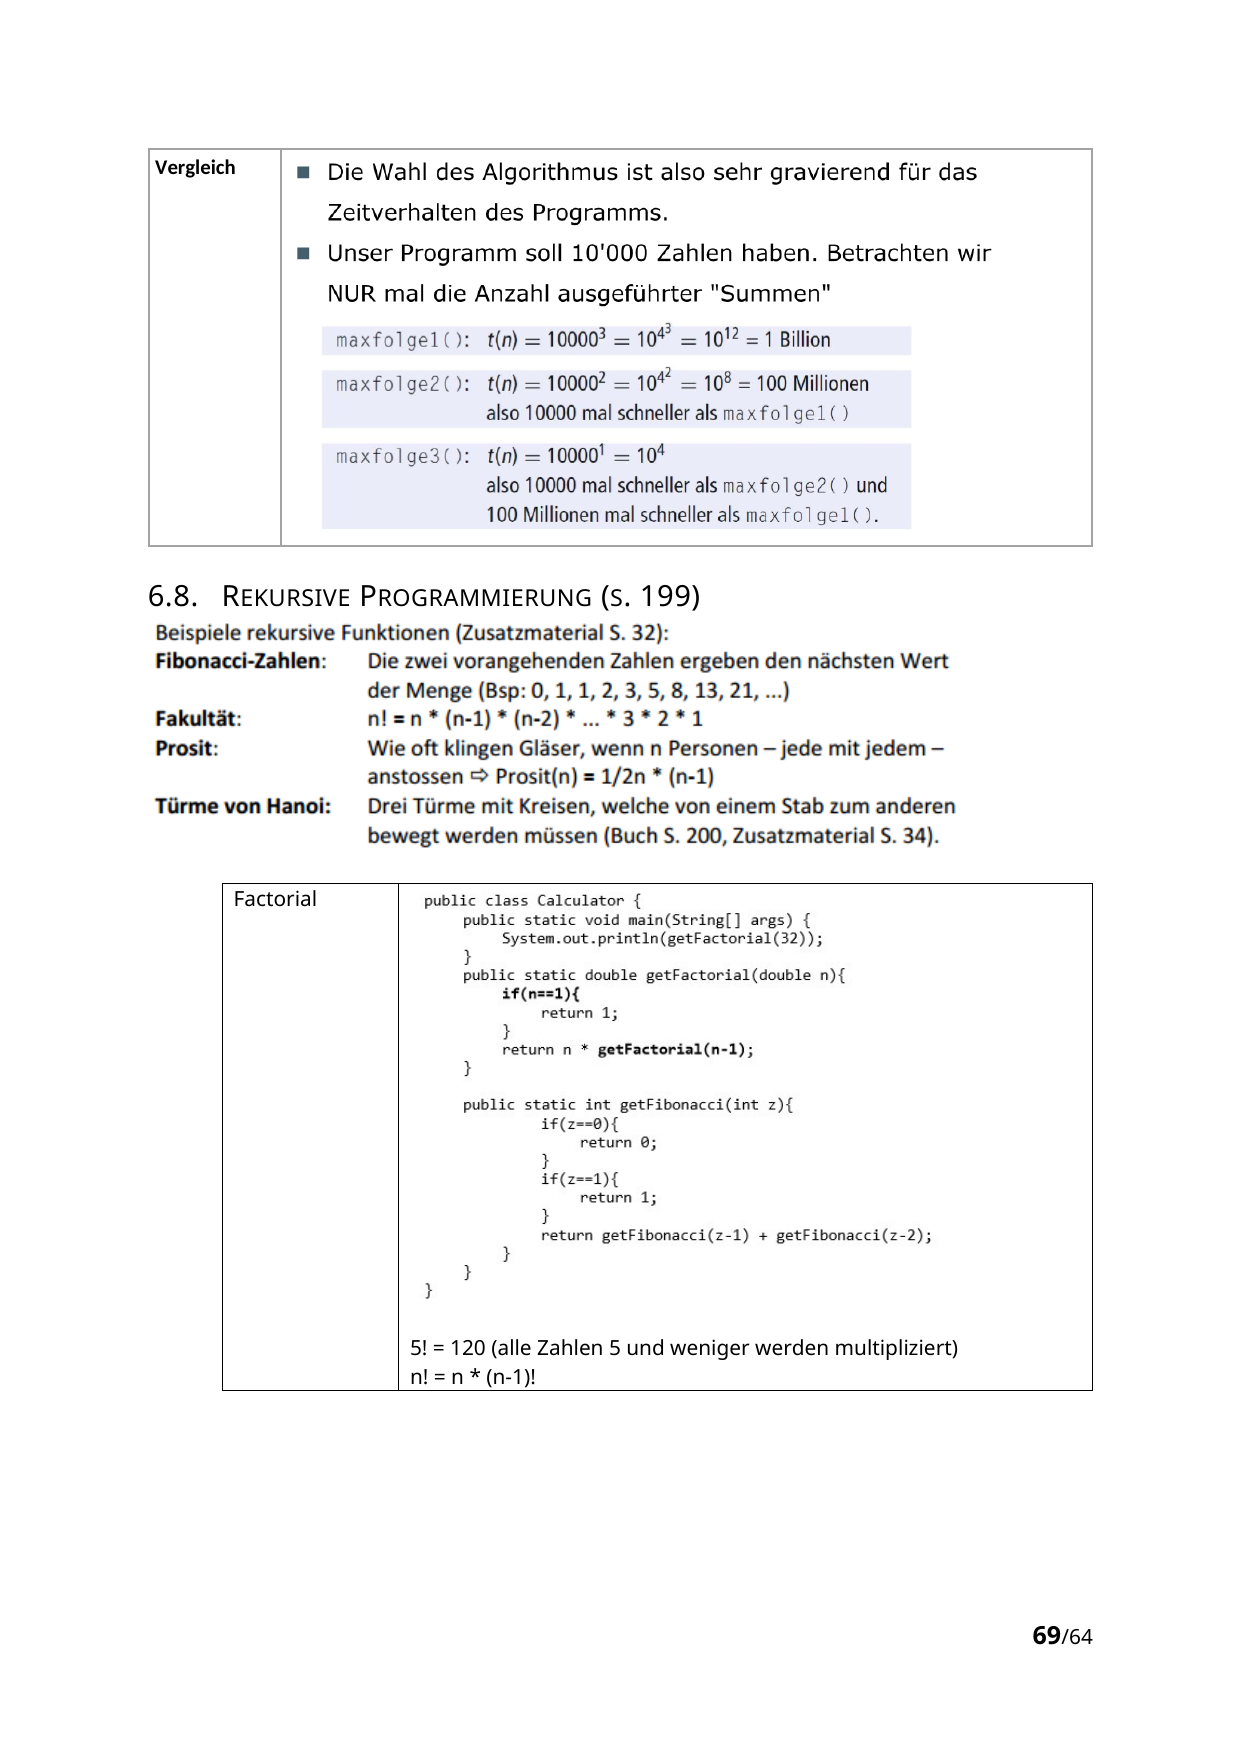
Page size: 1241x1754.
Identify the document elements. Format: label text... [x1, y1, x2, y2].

table_cell Vergleich [150, 150, 280, 545]
subtitle Rekursive Programmierung (s. 199) [148, 575, 1093, 615]
picture [147, 615, 966, 855]
table_header 5! = 120 (alle Zahlen 5 und weniger werden multipliziert) n! = n * (n-1)! [399, 884, 1092, 1390]
picture [286, 153, 1006, 541]
picture [409, 884, 944, 1305]
table_header Factorial [223, 884, 398, 1390]
table_cell [282, 150, 1091, 545]
